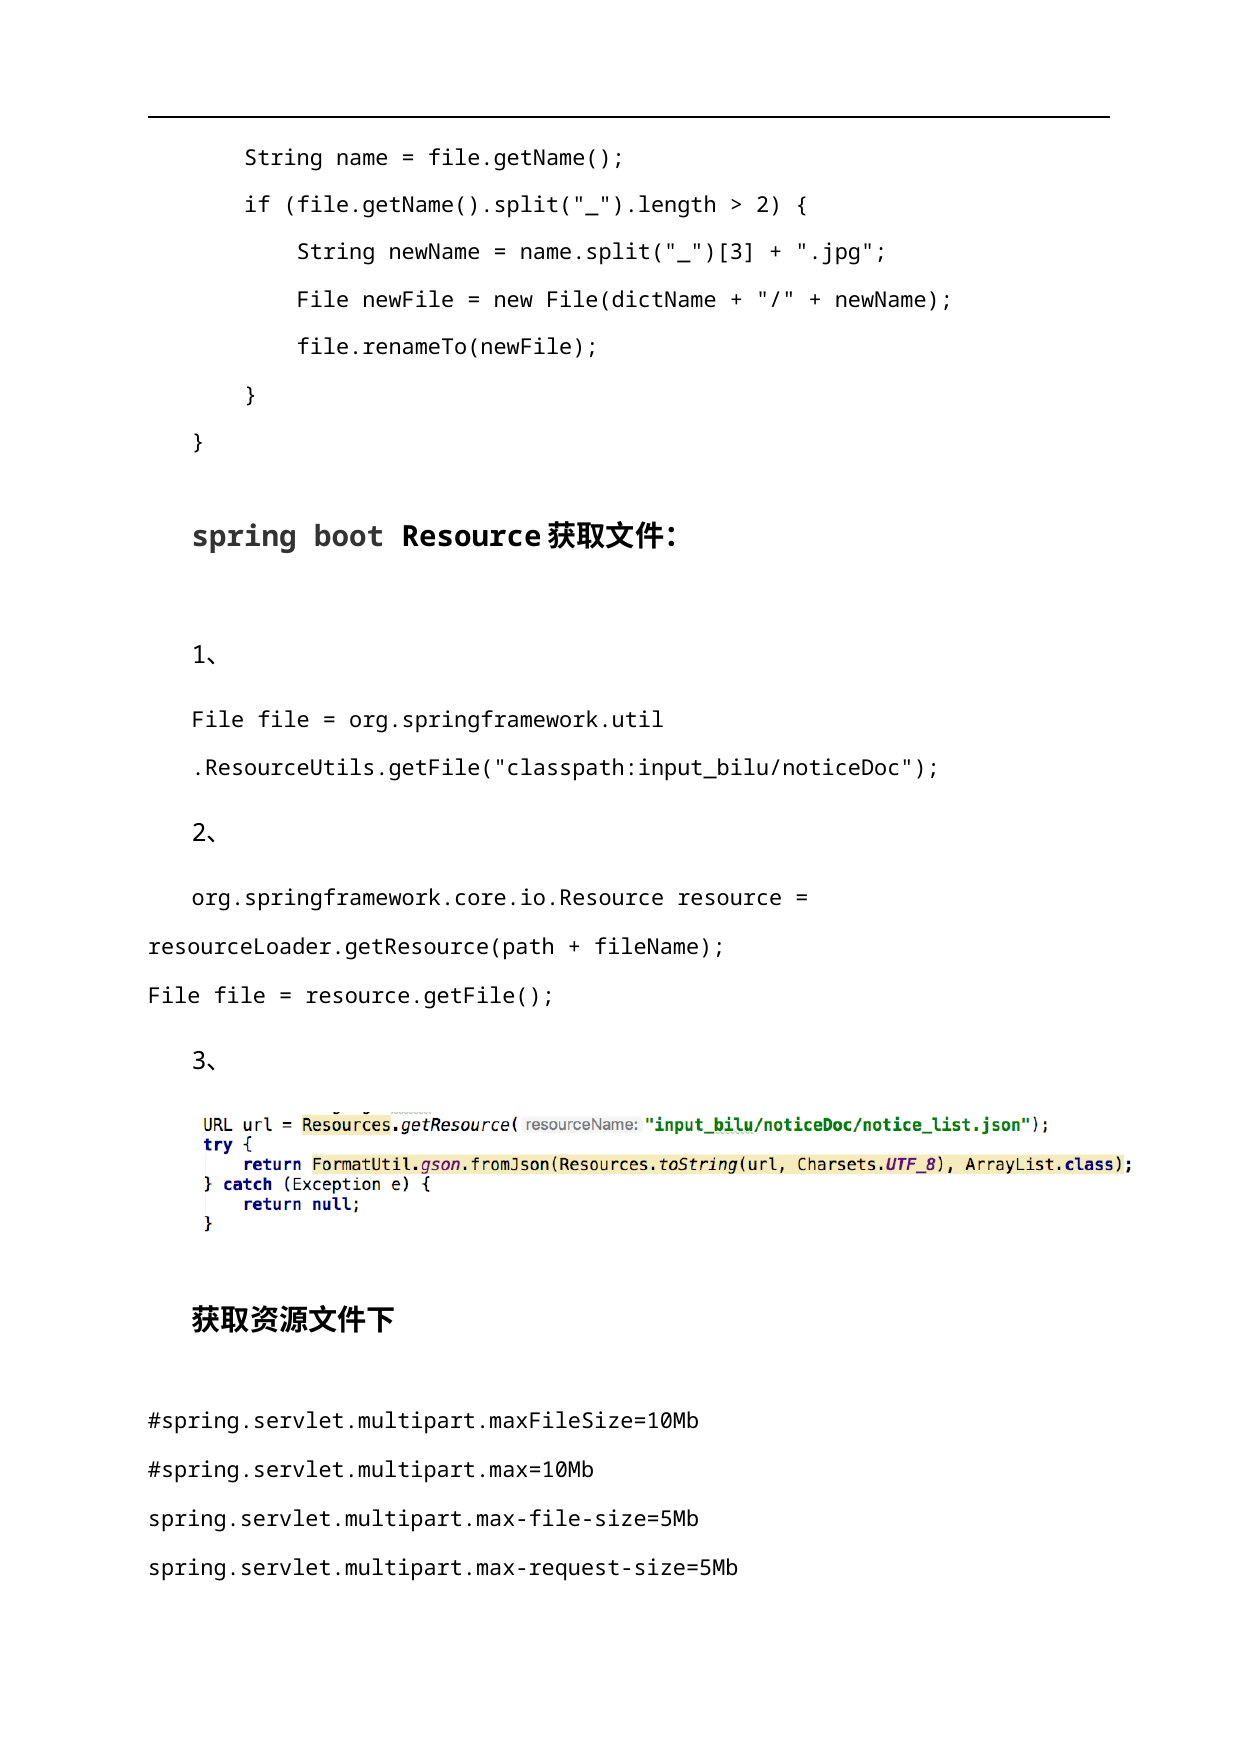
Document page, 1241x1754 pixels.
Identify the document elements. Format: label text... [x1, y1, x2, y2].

picture [191, 1112, 1154, 1236]
text file.renameTo(newFile); [148, 330, 1110, 362]
text File newFile = new File(dictName + "/" + newName); [148, 282, 1110, 315]
text String newName = name.split("_")[3] + ".jpg"; [148, 235, 1110, 267]
text } [148, 377, 1110, 410]
subtitle spring boot Resource获取文件： [148, 501, 1110, 566]
text .ResourceUtils.getFile("classpath:input_bilu/noticeDoc"); [148, 751, 1110, 783]
text String name = file.getName(); [148, 140, 1110, 173]
text 2、 [148, 798, 1110, 863]
text if (file.getName().split("_").length > 2) { [148, 188, 1110, 220]
text 1、 [148, 620, 1110, 685]
text org.springframework.core.io.Resource resource = resourceLoader.getResource(path + fileName); File file = resource.getFile(); [148, 881, 1110, 1011]
text } [148, 424, 1110, 457]
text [148, 1404, 1110, 1583]
text 3、 [148, 1026, 1110, 1091]
text File file = org.springframework.util [148, 703, 1110, 736]
subtitle 获取资源文件下 [148, 1285, 1110, 1350]
